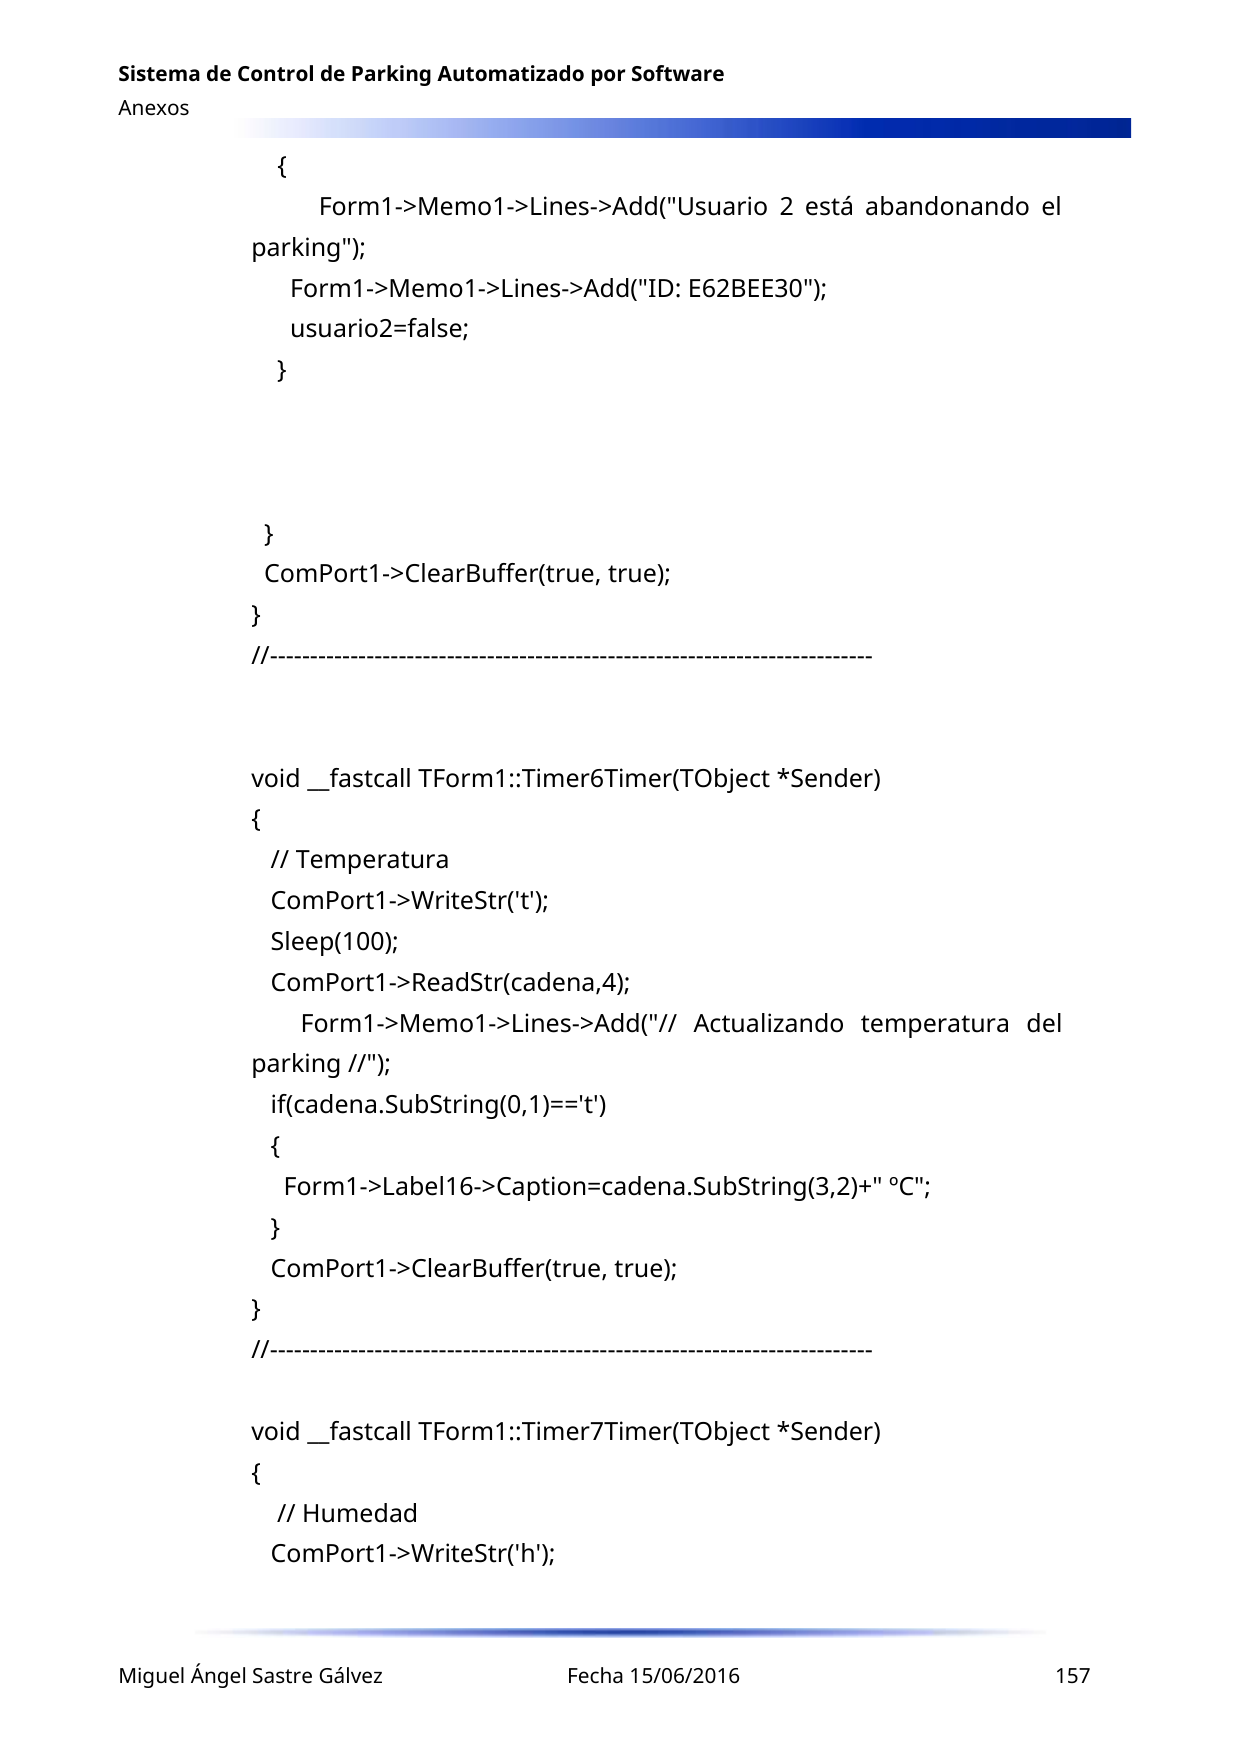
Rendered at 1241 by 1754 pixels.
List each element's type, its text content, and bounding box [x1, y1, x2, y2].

text Form1->Memo1->Lines->Add("// Actualizando temperatura del parking //"); [251, 1005, 1063, 1080]
text } [251, 352, 1063, 386]
text Form1->Label16->Caption=cadena.SubString(3,2)+" ºC"; [251, 1168, 1063, 1203]
picture [93, 118, 1130, 137]
text //--------------------------------------------------------------------------- [251, 1332, 1063, 1366]
text } [251, 515, 1063, 549]
text Form1->Memo1->Lines->Add("Usuario 2 está abandonando el parking"); [251, 188, 1063, 263]
text { [251, 1128, 1063, 1162]
text } [251, 1209, 1063, 1243]
text ComPort1->WriteStr('t'); [251, 883, 1063, 917]
text ComPort1->WriteStr('h'); [251, 1536, 1063, 1570]
text } [251, 597, 1063, 631]
text if(cadena.SubString(0,1)=='t') [251, 1087, 1063, 1121]
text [251, 270, 1063, 304]
text { [251, 801, 1063, 835]
text ComPort1->ClearBuffer(true, true); [251, 1250, 1063, 1284]
text void __fastcall TForm1::Timer6Timer(TObject *Sender) [251, 760, 1063, 794]
text { [251, 148, 1063, 182]
text ComPort1->ReadStr(cadena,4); [251, 964, 1063, 998]
text Sleep(100); [251, 923, 1063, 958]
text usuario2=false; [251, 311, 1063, 345]
text // Temperatura [251, 842, 1063, 876]
text // Humedad [251, 1495, 1063, 1529]
text ComPort1->ClearBuffer(true, true); [251, 556, 1063, 590]
text //--------------------------------------------------------------------------- [251, 638, 1063, 672]
text void __fastcall TForm1::Timer7Timer(TObject *Sender) [251, 1413, 1063, 1448]
text } [251, 1291, 1063, 1325]
picture [183, 1628, 1052, 1637]
text { [251, 1454, 1063, 1488]
